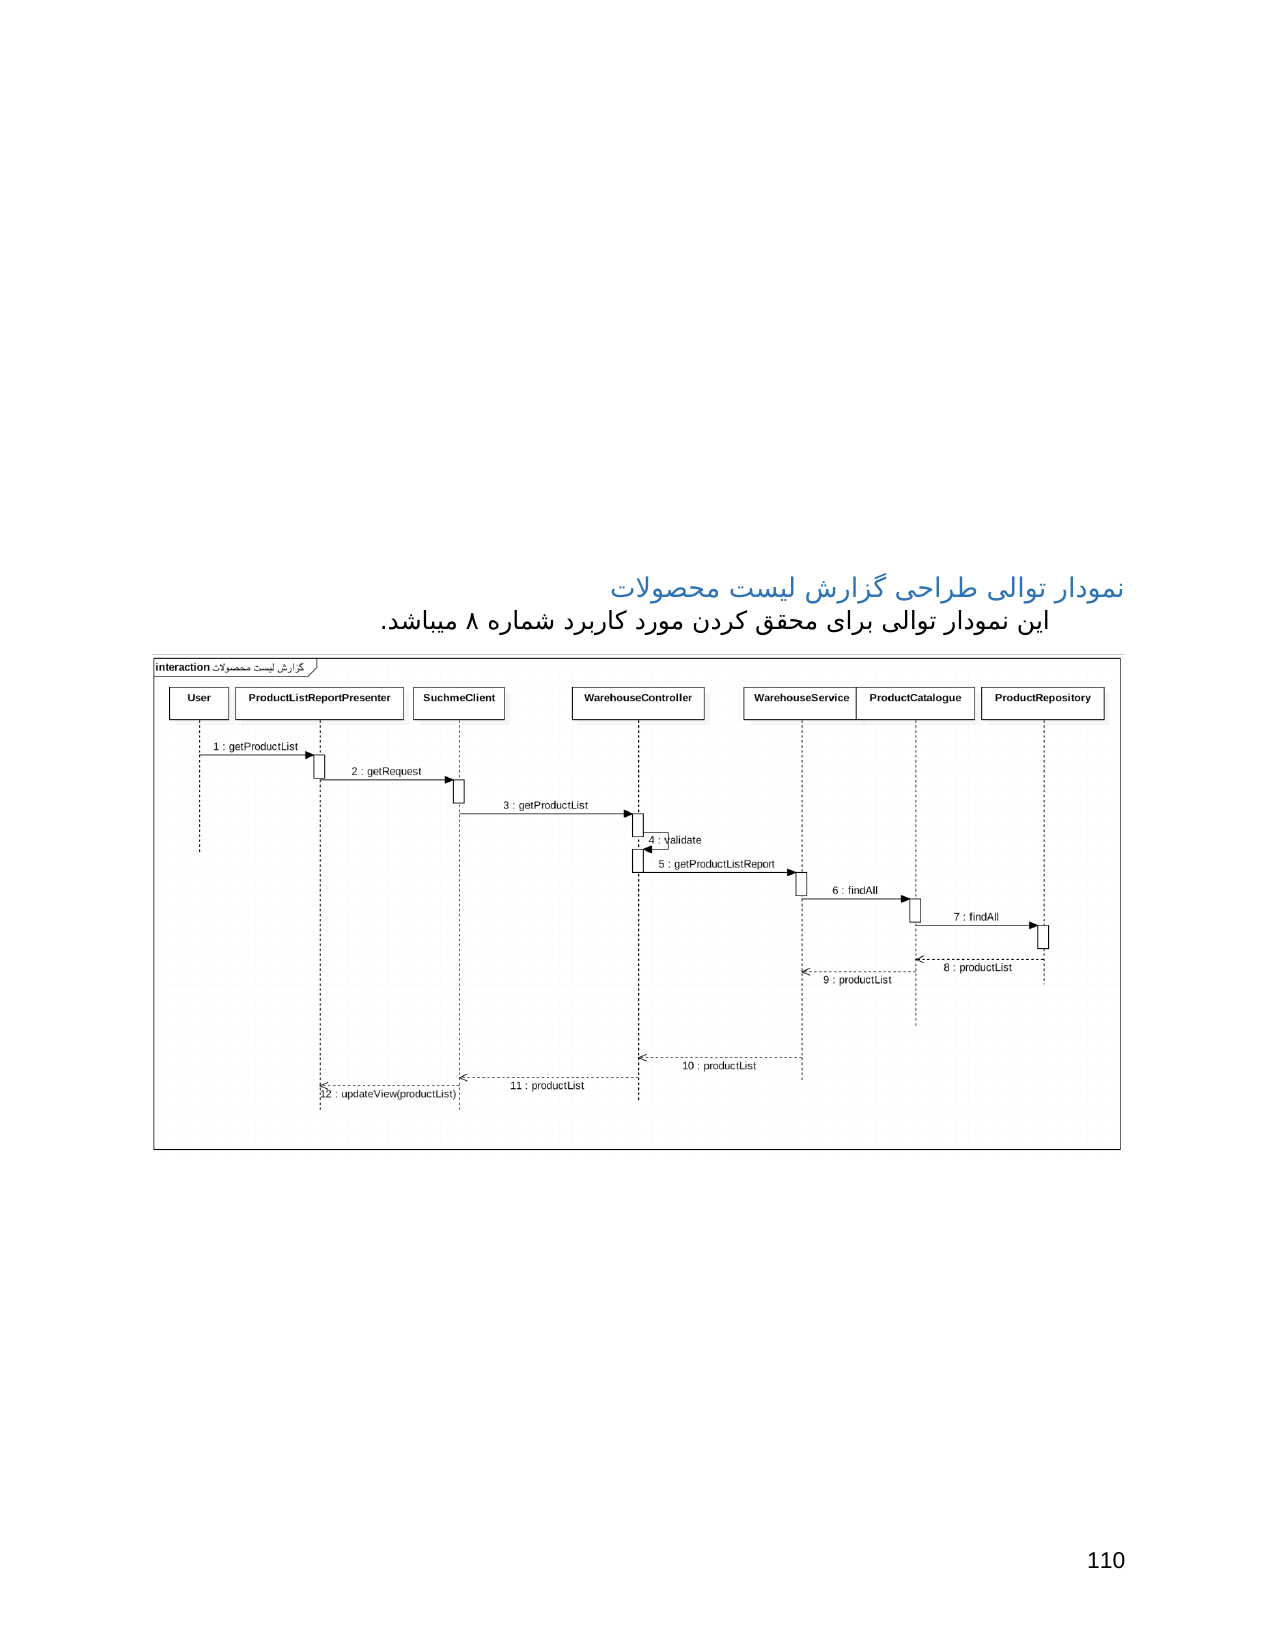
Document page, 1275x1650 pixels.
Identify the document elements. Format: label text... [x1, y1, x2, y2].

subtitle نمودار توالی طراحی گزارش لیست محصولات [150, 572, 1125, 603]
text این نمودار توالی برای محقق کردن مورد کاربرد شماره ۸ میباشد. [150, 606, 1125, 635]
picture [151, 654, 1125, 1155]
